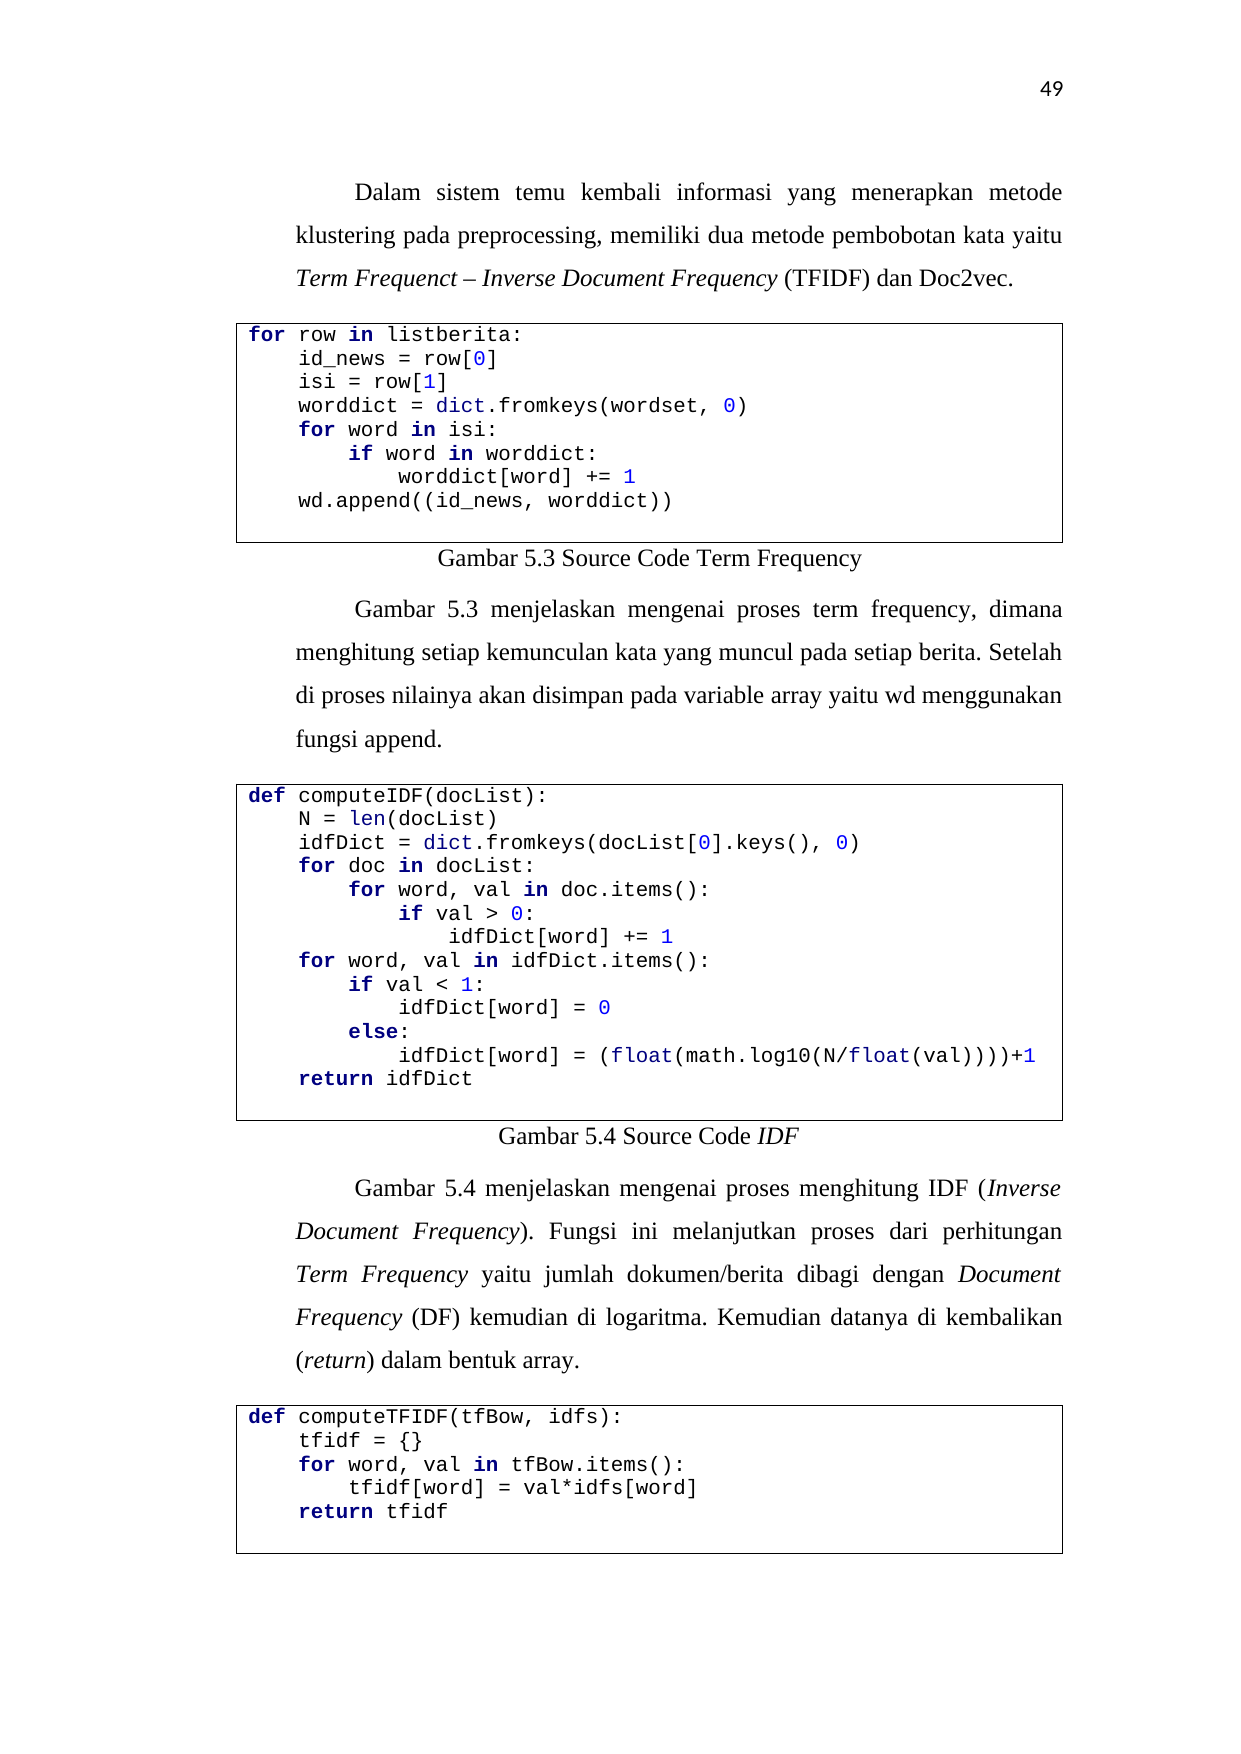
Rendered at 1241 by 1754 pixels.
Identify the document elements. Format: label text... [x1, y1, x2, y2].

text Gambar 5.3 menjelaskan mengenai proses term frequency, dimana menghitung setiap kemunculan kata yang muncul pada setiap berita. Setelah di proses nilainya akan disimpan pada variable array yaitu wd menggunakan fungsi append. [295, 594, 1063, 752]
table_header def computeIDF(docList): N = len(docList) idfDict = dict.fromkeys(docList[0].keys(), 0) for doc in docList: for word, val in doc.items(): if val > 0: idfDict[word] += 1 for word, val in idfDict.items(): if val < 1: idfDict[word] = 0 else: idfDict[word] = (float(math.log10(N/float(val))))+1 return idfDict [237, 785, 1062, 1120]
text Dalam sistem temu kembali informasi yang menerapkan metode klustering pada preprocessing, memiliki dua metode pembobotan kata yaitu Term Frequenct – Inverse Document Frequency (TFIDF) dan Doc2vec. [295, 177, 1063, 292]
table_header for row in listberita: id_news = row[0] isi = row[1] worddict = dict.fromkeys(wordset, 0) for word in isi: if word in worddict: worddict[word] += 1 wd.append((id_news, worddict)) [237, 324, 1062, 542]
text Gambar 5.3 Source Code Term Frequency [236, 543, 1063, 572]
text Gambar 5.4 Source Code IDF [236, 1121, 1063, 1150]
text Gambar 5.4 menjelaskan mengenai proses menghitung IDF (Inverse Document Frequency). Fungsi ini melanjutkan proses dari perhitungan Term Frequency yaitu jumlah dokumen/berita dibagi dengan Document Frequency (DF) kemudian di logaritma. Kemudian datanya di kembalikan (return) dalam bentuk array. [295, 1173, 1063, 1374]
table_header def computeTFIDF(tfBow, idfs): tfidf = {} for word, val in tfBow.items(): tfidf[word] = val*idfs[word] return tfidf [237, 1406, 1062, 1553]
